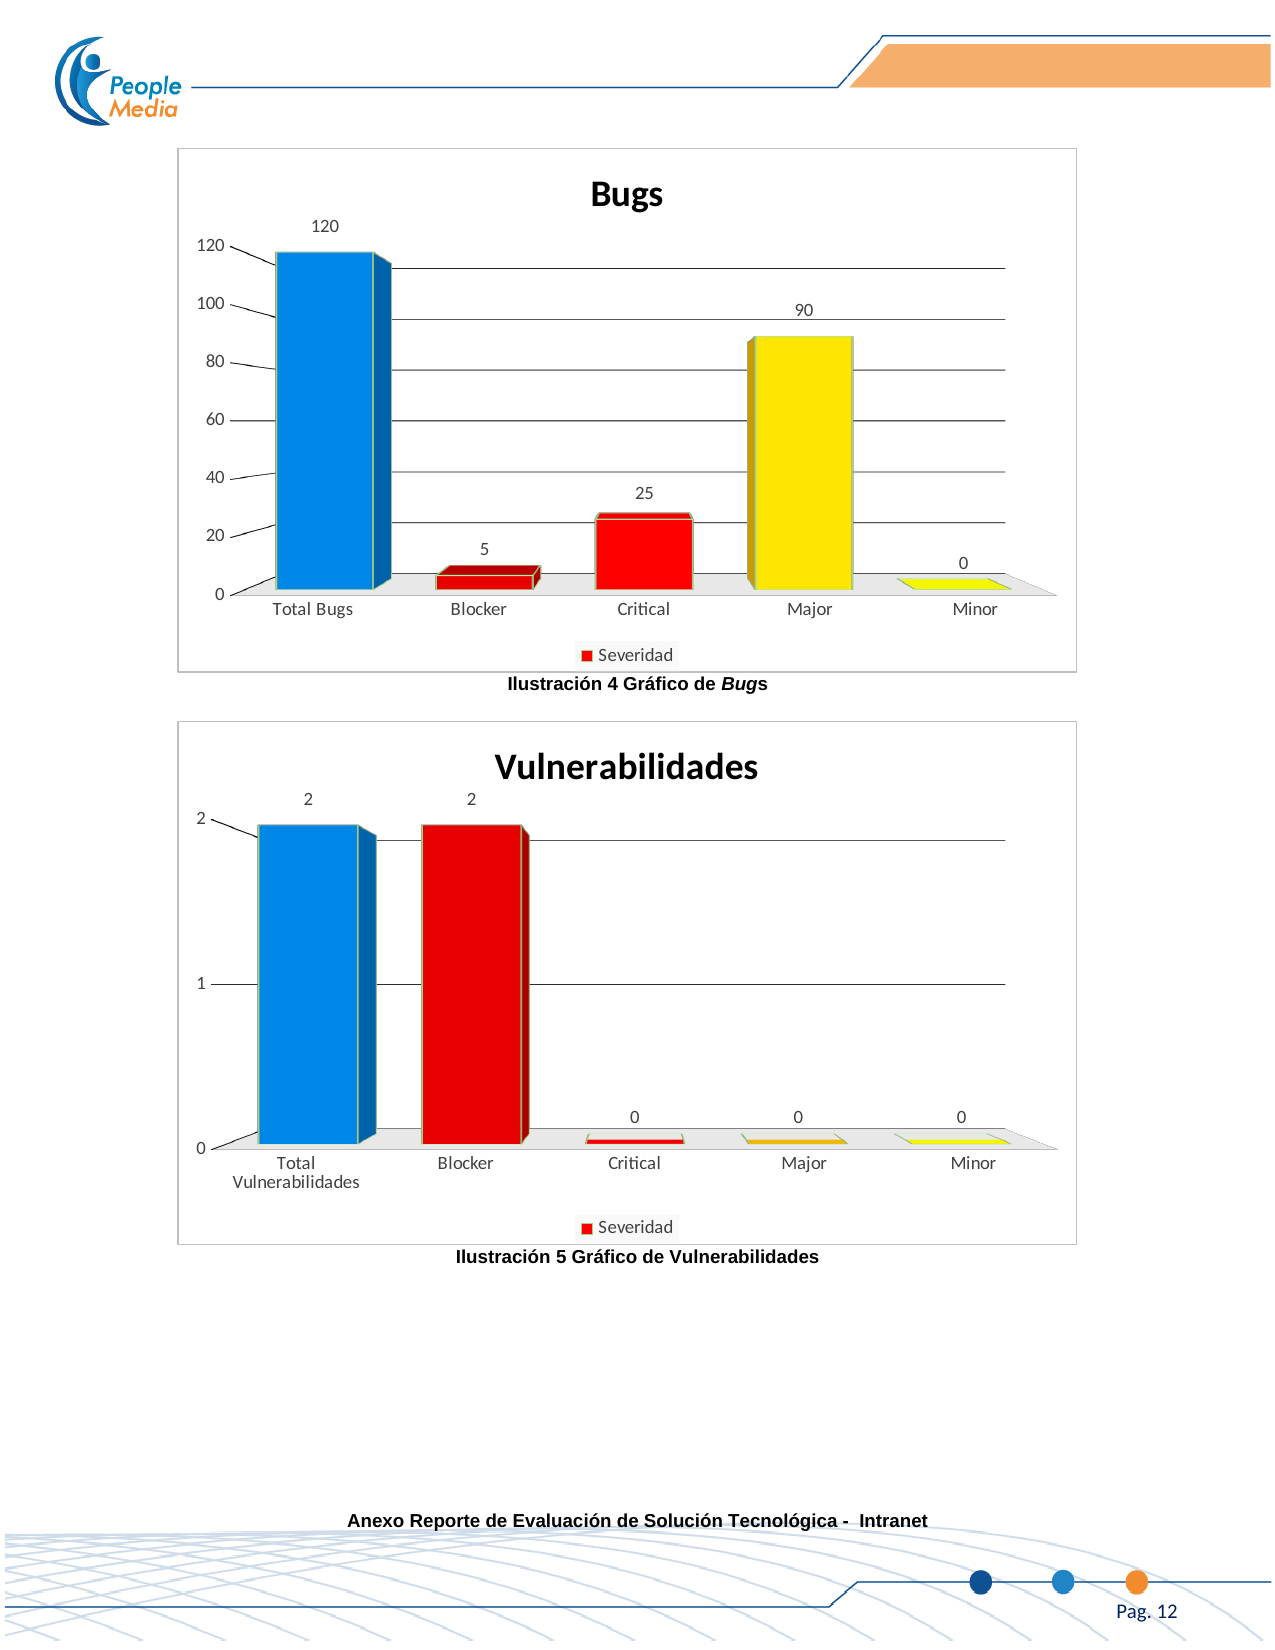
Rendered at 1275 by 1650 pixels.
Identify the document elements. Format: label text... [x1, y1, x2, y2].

picture [4, 1507, 1272, 1641]
picture [34, 14, 1271, 135]
